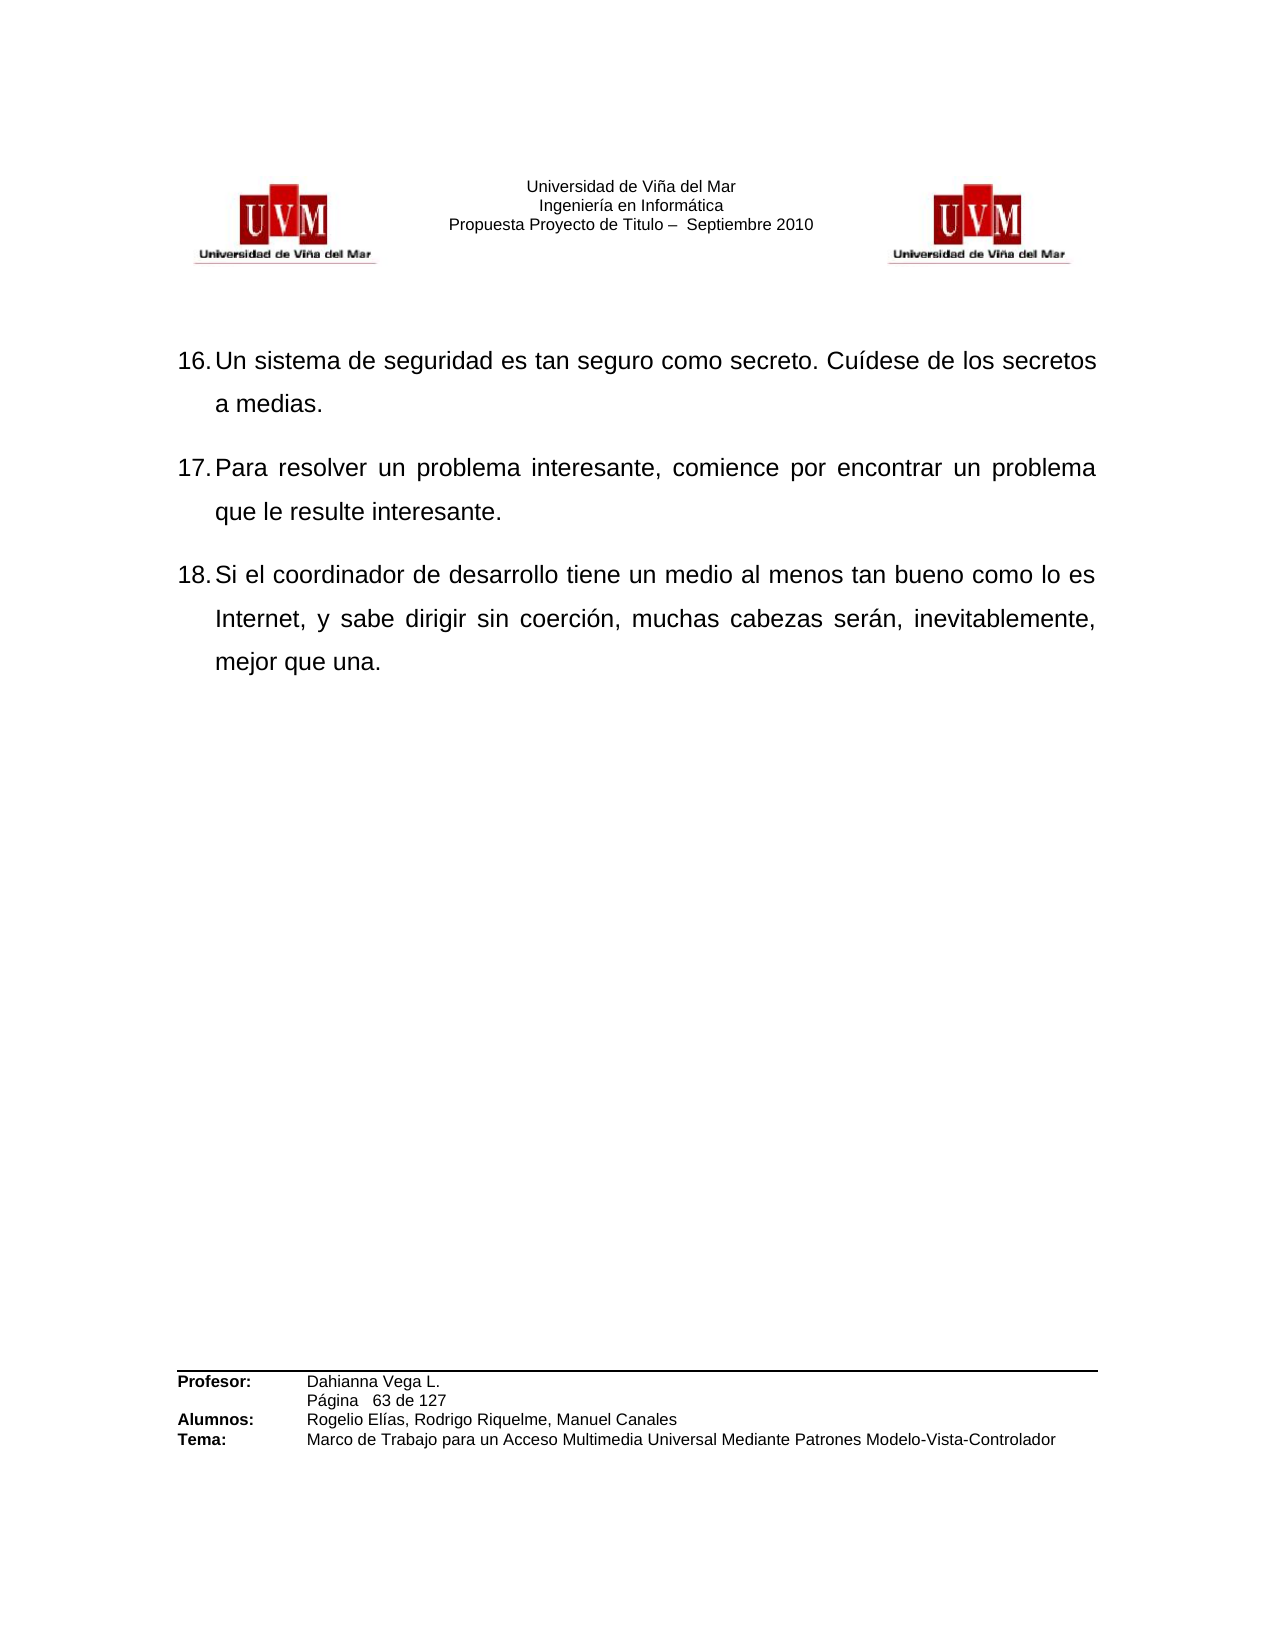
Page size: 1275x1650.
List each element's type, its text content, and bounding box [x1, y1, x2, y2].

list Si el coordinador de desarrollo tiene un medio al menos tan bueno como lo es Internet, y sabe dirigir sin coerción, muchas cabezas serán, inevitablemente, mejor que una. [177, 561, 1098, 676]
picture [177, 176, 390, 267]
list Un sistema de seguridad es tan seguro como secreto. Cuídese de los secretos a medias. [177, 346, 1098, 418]
list Para resolver un problema interesante, comience por encontrar un problema que le resulte interesante. [177, 453, 1098, 525]
picture [871, 176, 1084, 267]
